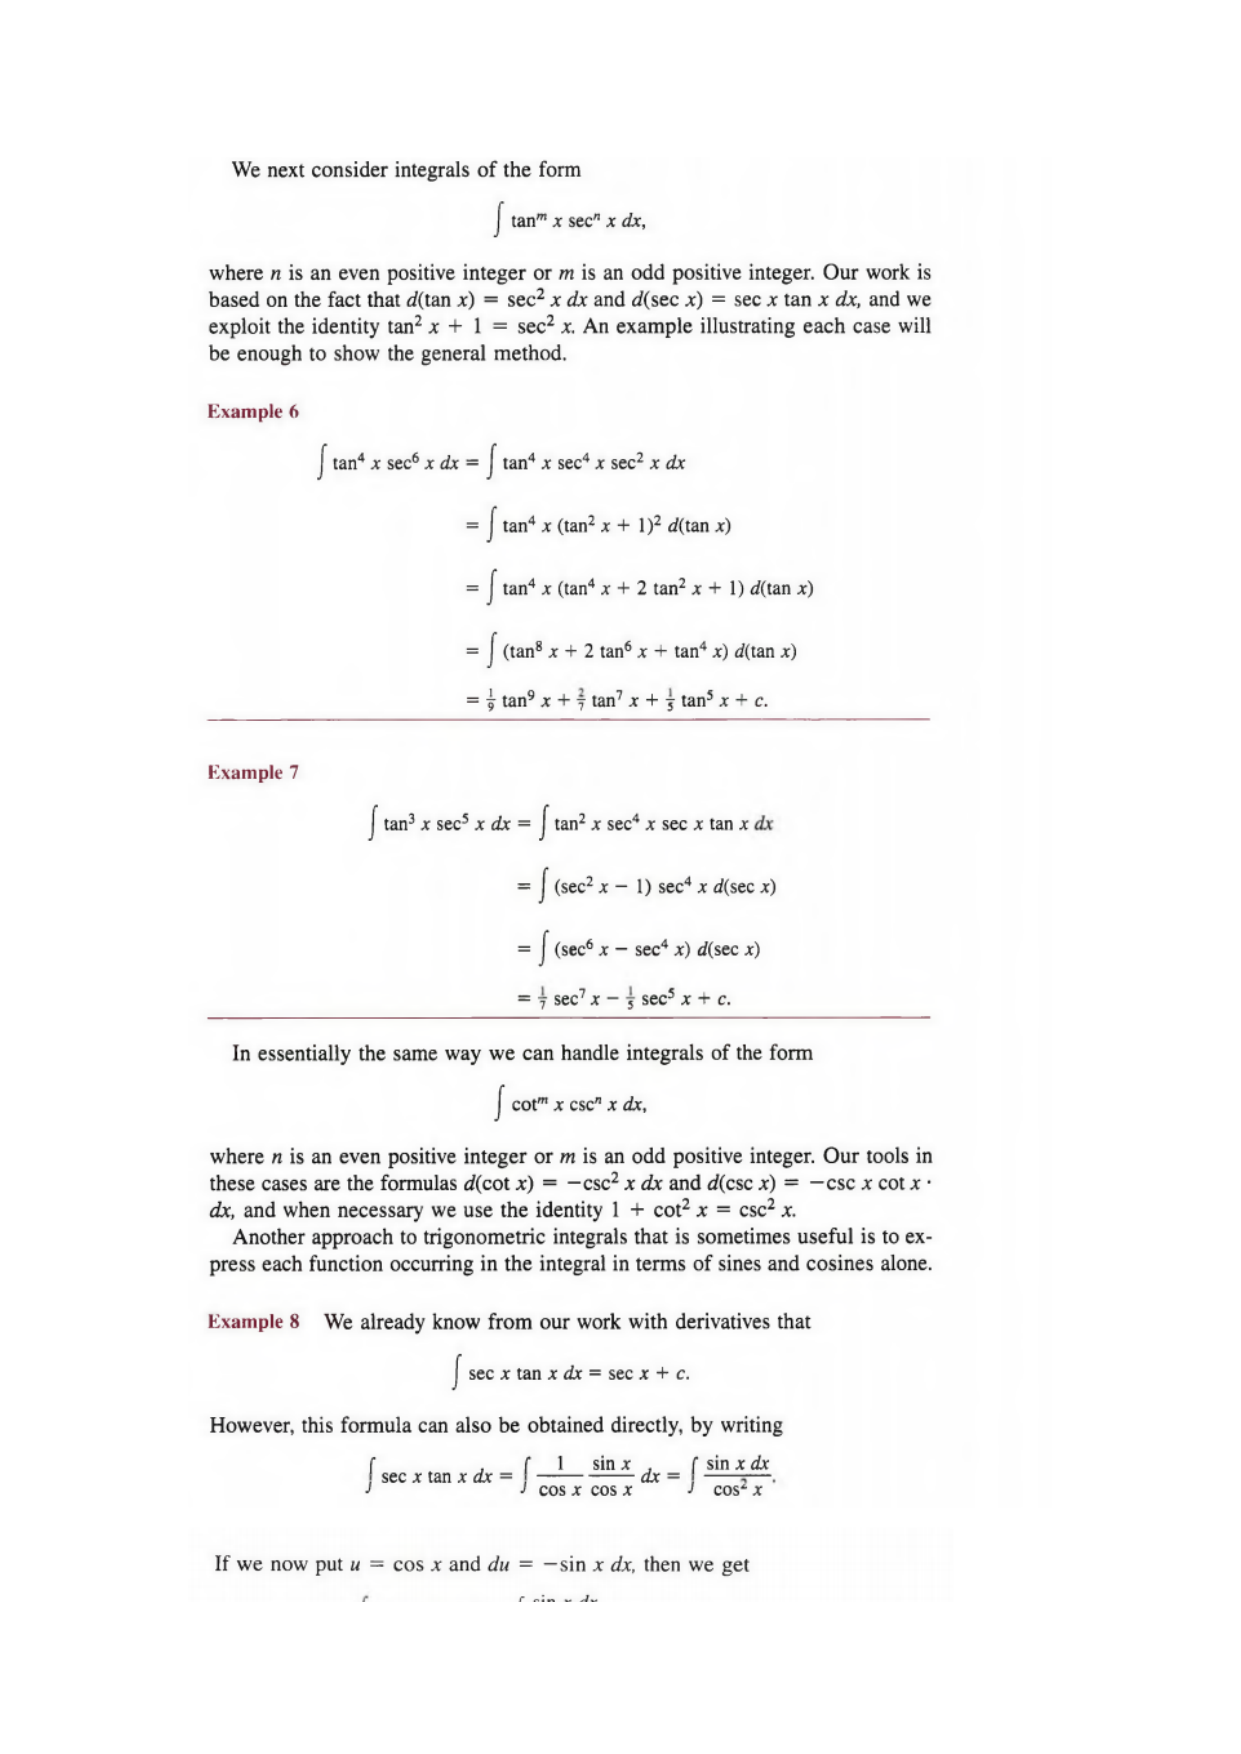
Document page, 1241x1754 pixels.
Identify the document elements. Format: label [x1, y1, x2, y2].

picture [187, 152, 1053, 1602]
